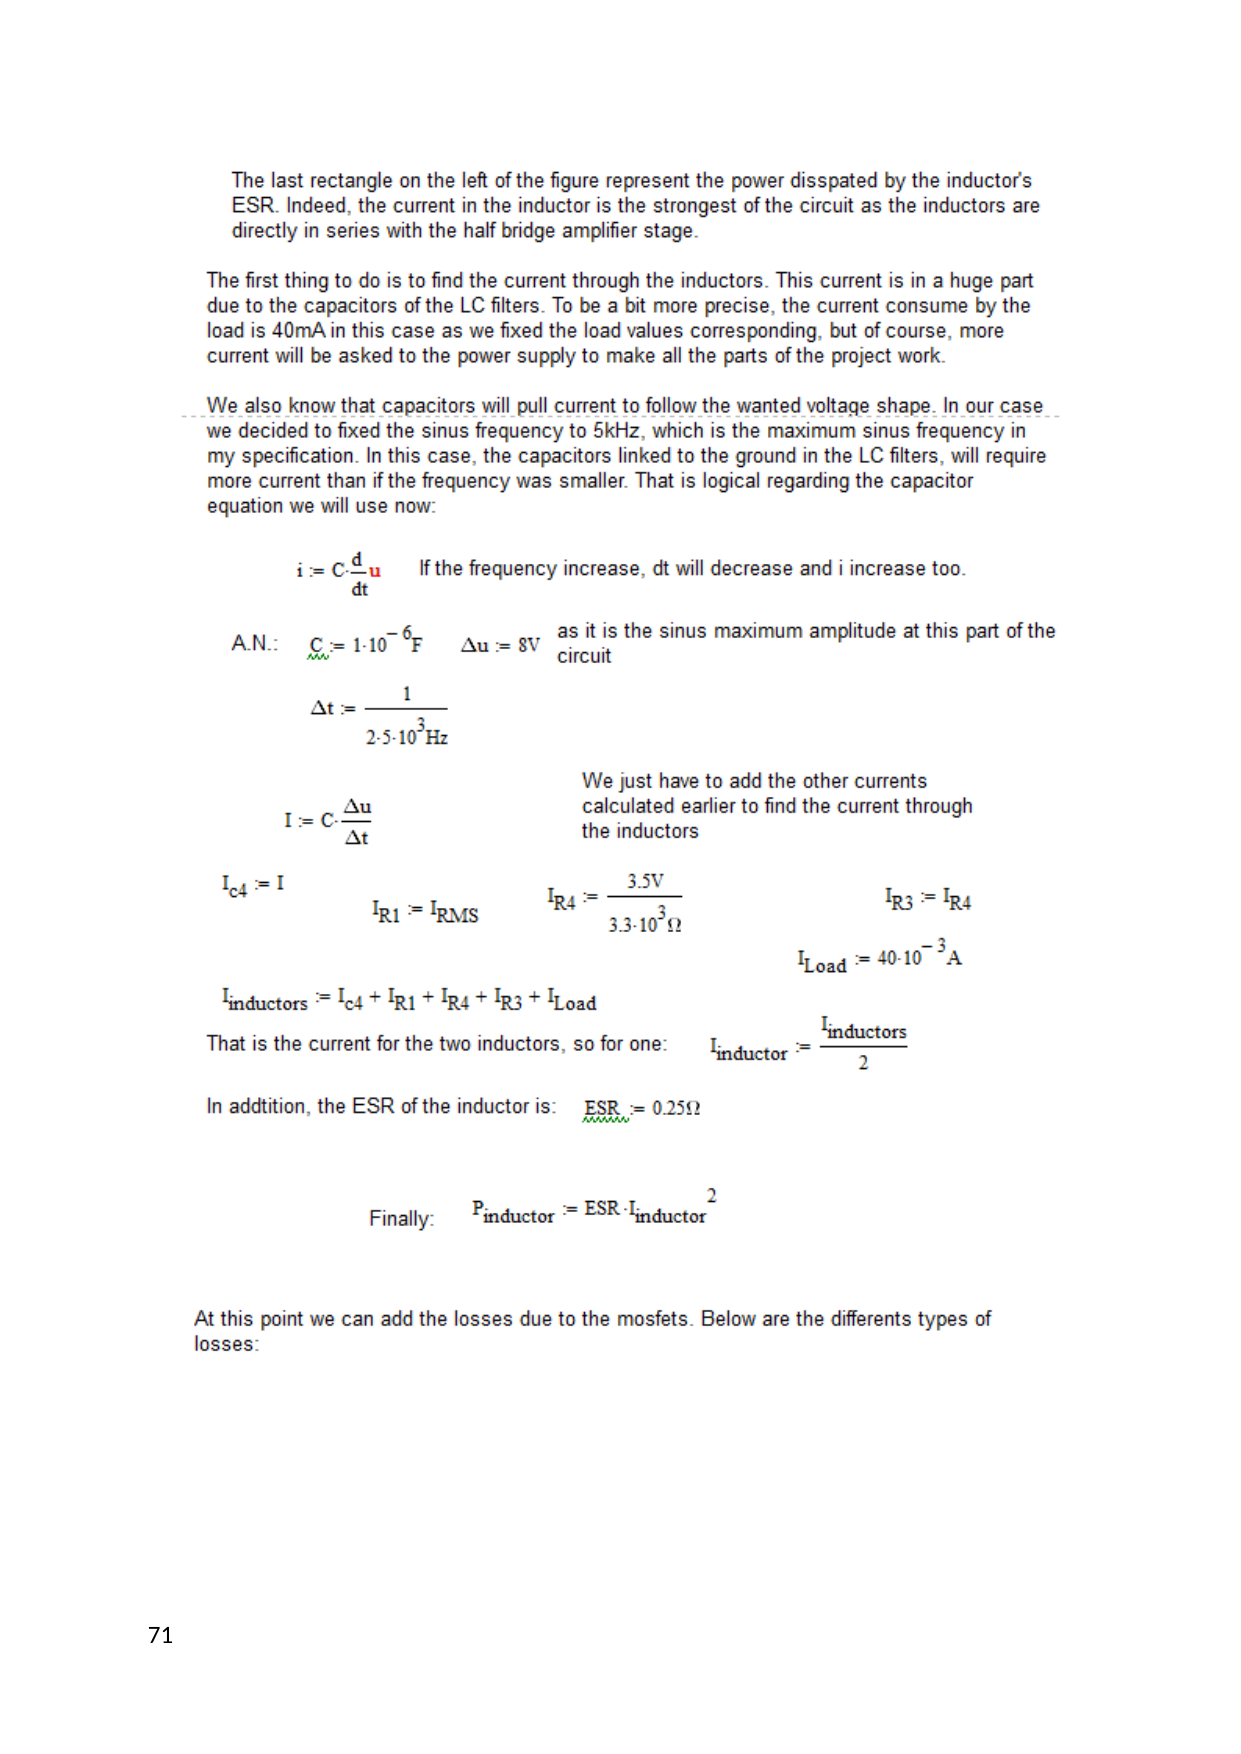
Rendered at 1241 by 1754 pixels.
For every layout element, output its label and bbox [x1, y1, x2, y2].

picture [179, 147, 1061, 1373]
